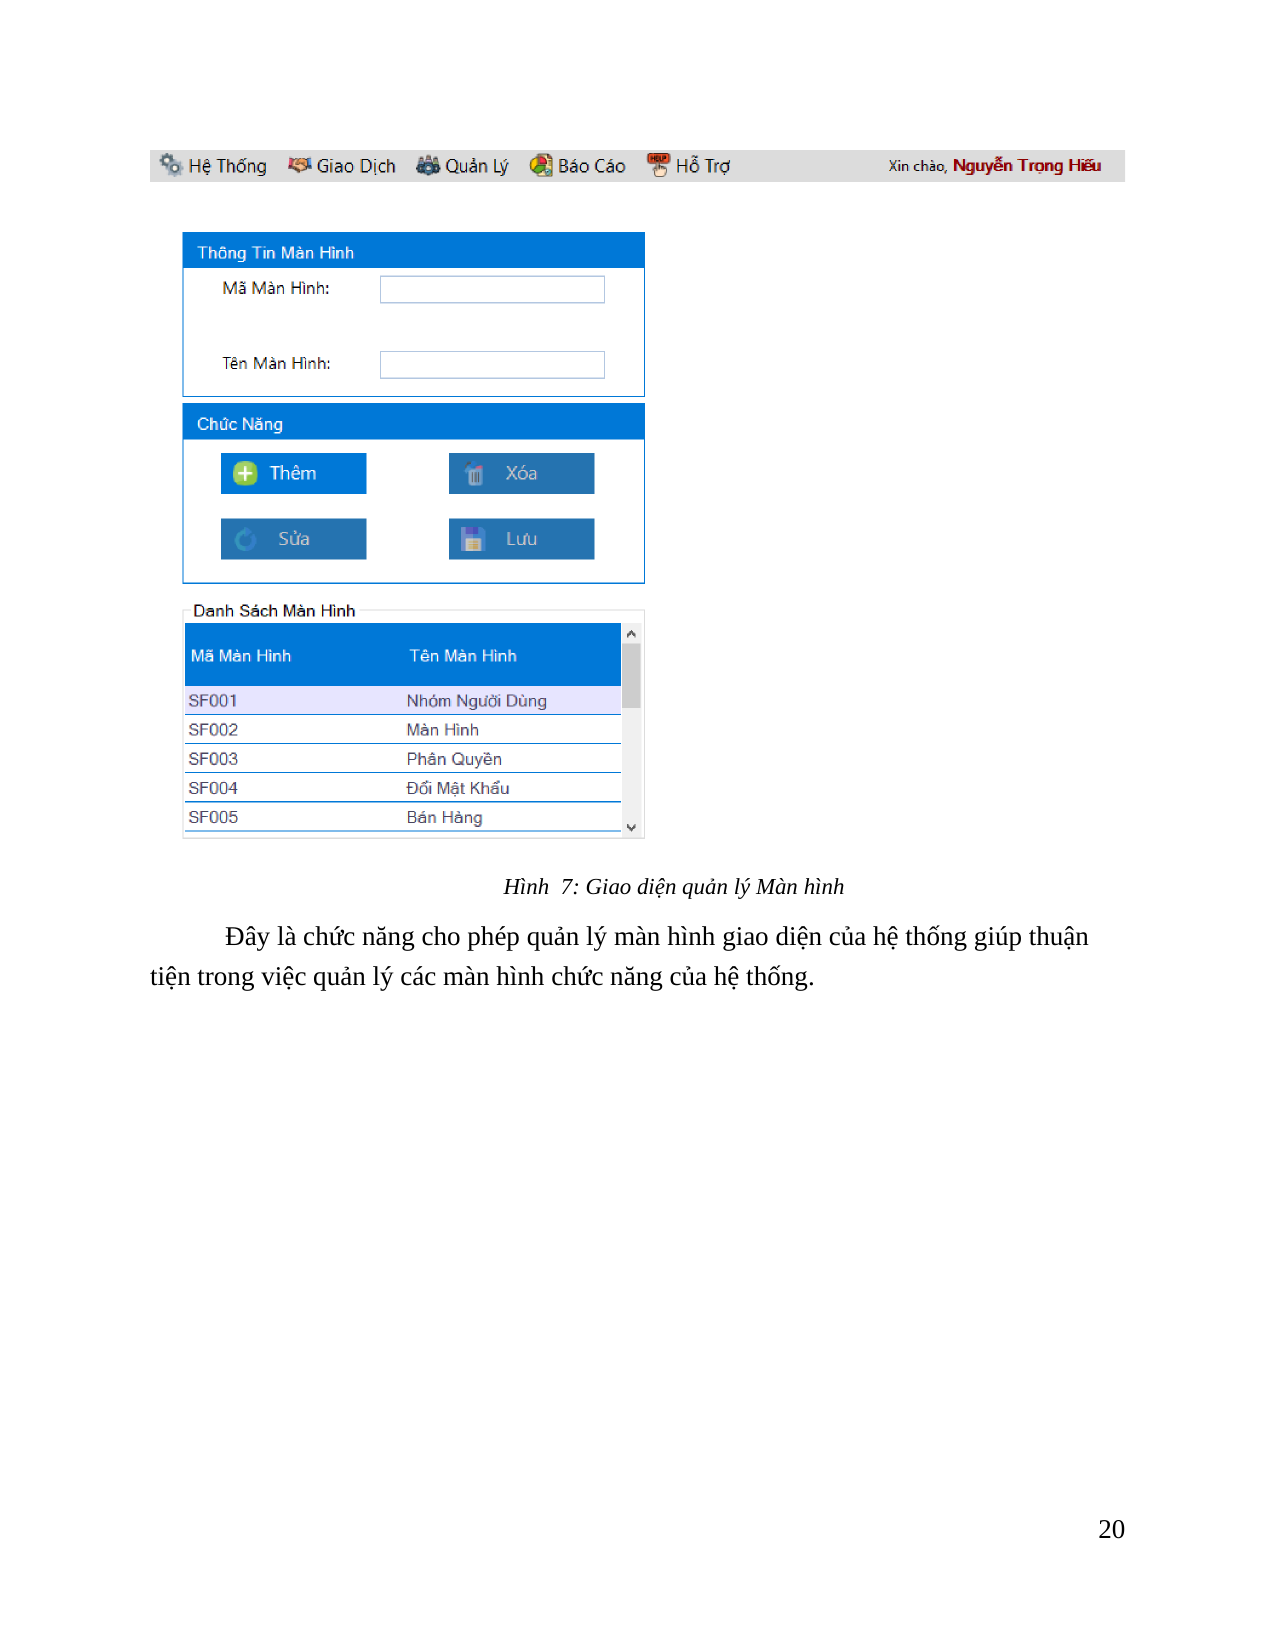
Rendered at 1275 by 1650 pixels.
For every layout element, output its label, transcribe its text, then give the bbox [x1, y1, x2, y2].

picture [150, 150, 1125, 861]
text Hình 7: Giao diện quản lý Màn hình [150, 873, 1125, 899]
text Đây là chức năng cho phép quản lý màn hình giao diện của hệ thống giúp thuận tiện trong việc quản lý các màn hình chức năng của hệ thống. [150, 920, 1125, 992]
